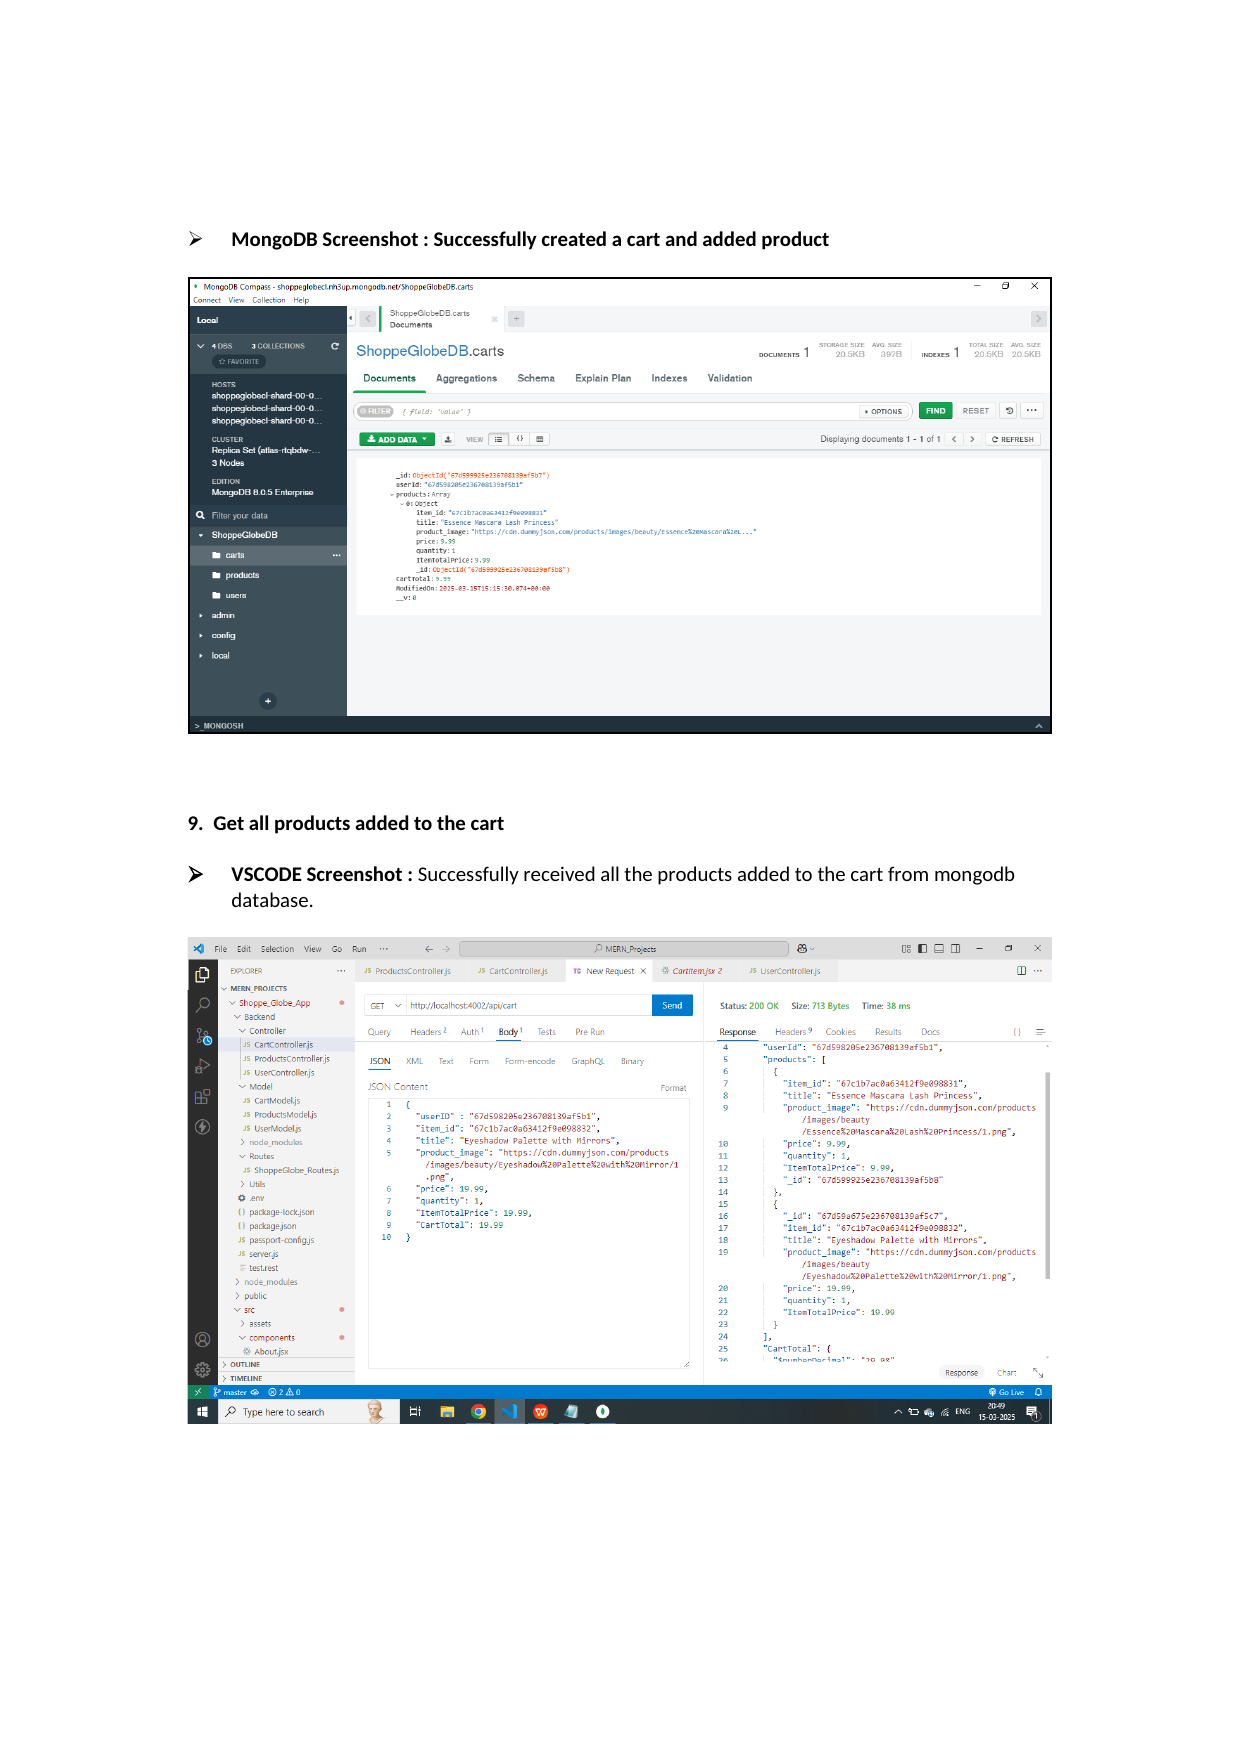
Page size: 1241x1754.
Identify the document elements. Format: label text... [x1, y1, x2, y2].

list Get all products added to the cart [187, 811, 1053, 836]
list VSCODE Screenshot : Successfully received all the products added to the cart from mongodb database. [187, 861, 1053, 912]
list MongoDB Screenshot : Successfully created a cart and added product [187, 226, 1053, 252]
picture [187, 937, 1052, 1424]
picture [190, 279, 1050, 732]
